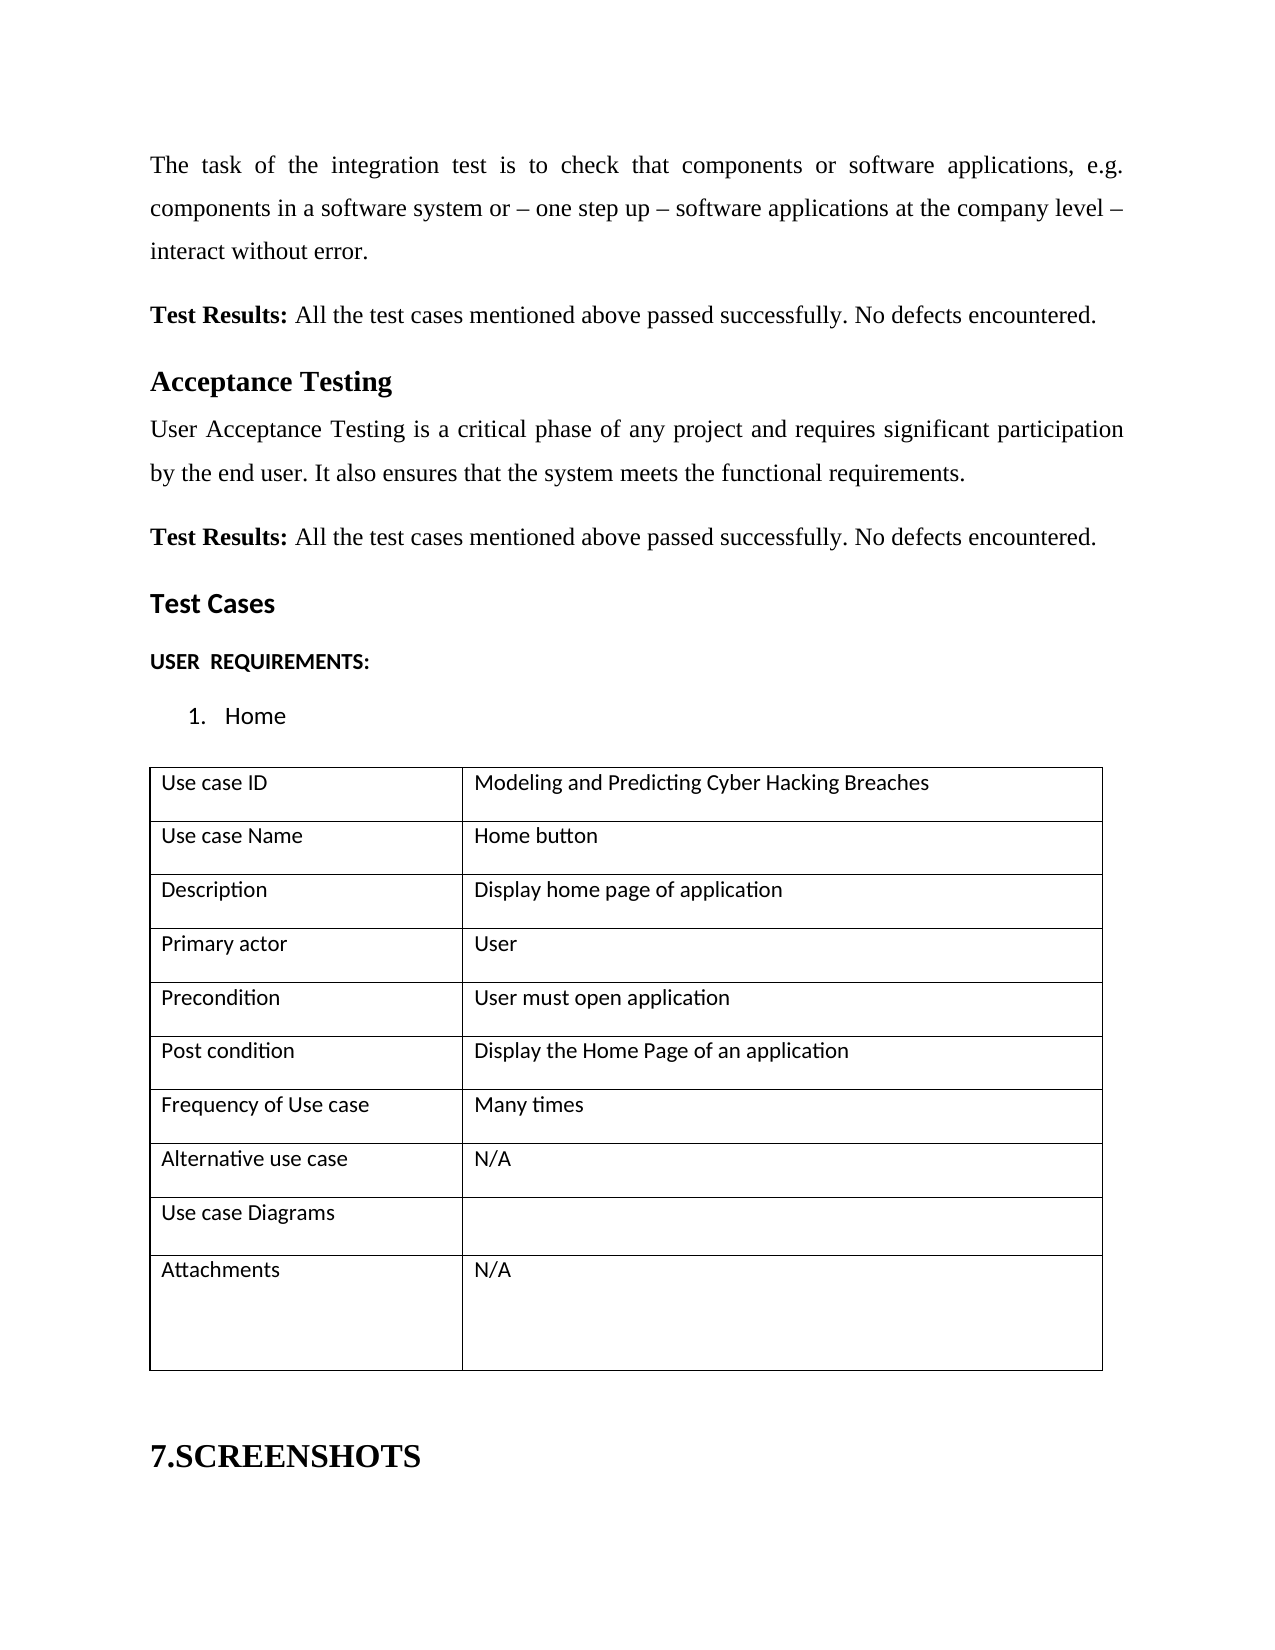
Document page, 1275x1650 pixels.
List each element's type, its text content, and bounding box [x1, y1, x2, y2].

table_cell Precondition [151, 983, 462, 1036]
table_cell Use case Diagrams [151, 1198, 462, 1254]
table_cell N/A [463, 1144, 1102, 1197]
table_cell Alternative use case [151, 1144, 462, 1197]
text The task of the integration test is to check that components or software applications, e.g. components in a software system or – one step up – software applications at the company level – interact without error. [150, 150, 1125, 265]
text Test Results: All the test cases mentioned above passed successfully. No defects encountered. [150, 300, 1125, 329]
text Test Cases [150, 586, 1125, 621]
table_cell Primary actor [151, 929, 462, 982]
text Test Results: All the test cases mentioned above passed successfully. No defects encountered. [150, 522, 1125, 550]
text 7.SCREENSHOTS [150, 1436, 1125, 1474]
table_cell Many times [463, 1090, 1102, 1143]
table_cell N/A [463, 1256, 1102, 1370]
table_cell User [463, 929, 1102, 982]
table_cell Display the Home Page of an application [463, 1037, 1102, 1089]
table_cell Post condition [151, 1037, 462, 1089]
table_cell Use case Name [151, 822, 462, 874]
table_cell [463, 1198, 1102, 1254]
table_cell Attachments [151, 1256, 462, 1370]
list Home [187, 700, 1125, 731]
table_header Use case ID [151, 768, 462, 821]
table_cell Description [151, 875, 462, 928]
table_cell Home button [463, 822, 1102, 874]
table_cell Frequency of Use case [151, 1090, 462, 1143]
table_header Modeling and Predicting Cyber Hacking Breaches [463, 768, 1102, 821]
text USER REQUIREMENTS: [150, 647, 1125, 675]
text User Acceptance Testing is a critical phase of any project and requires significant participation by the end user. It also ensures that the system meets the functional requirements. [150, 414, 1125, 486]
table_cell Display home page of application [463, 875, 1102, 928]
subtitle Acceptance Testing [150, 364, 1125, 398]
table_cell User must open application [463, 983, 1102, 1036]
